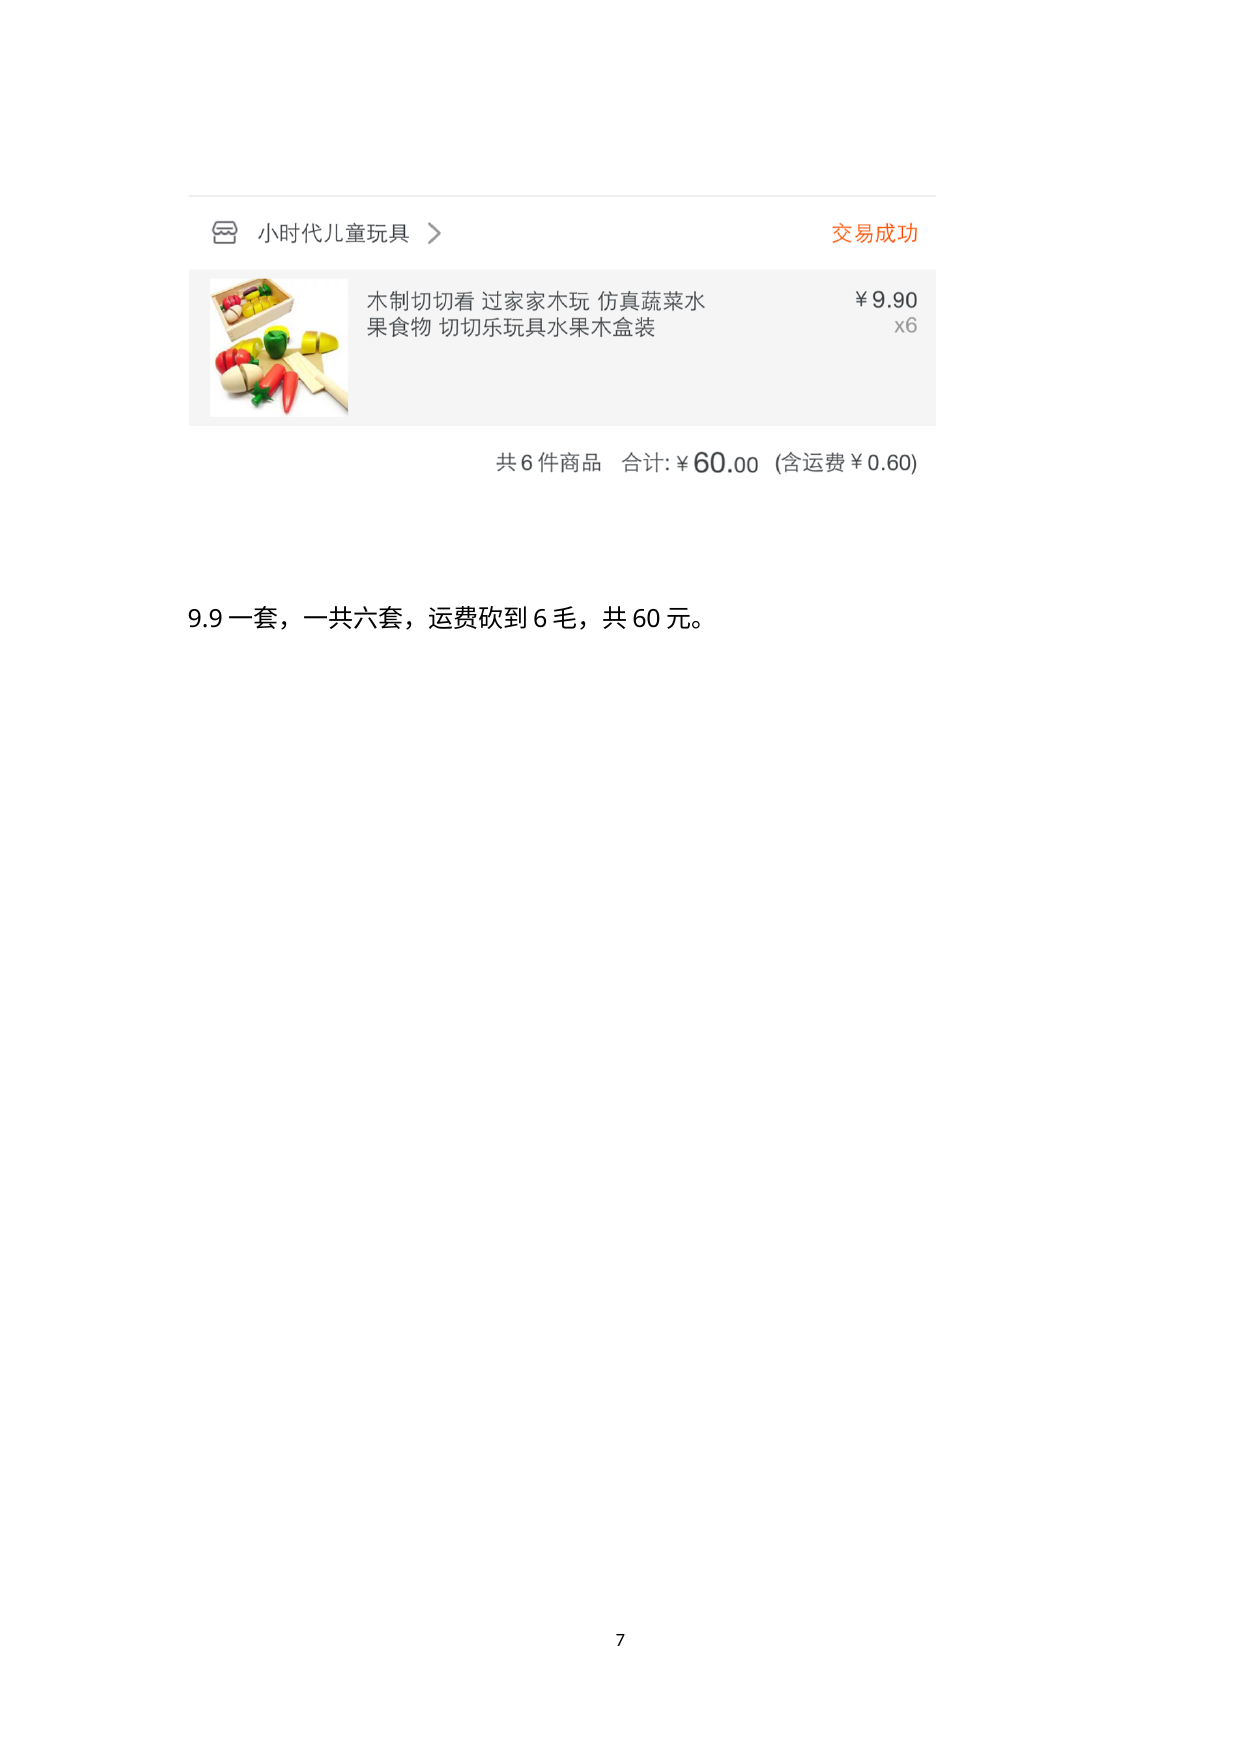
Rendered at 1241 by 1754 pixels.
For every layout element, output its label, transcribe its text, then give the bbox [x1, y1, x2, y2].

picture [188, 195, 936, 490]
text 9.9一套，一共六套，运费砍到6毛，共60元。 [187, 584, 1053, 649]
